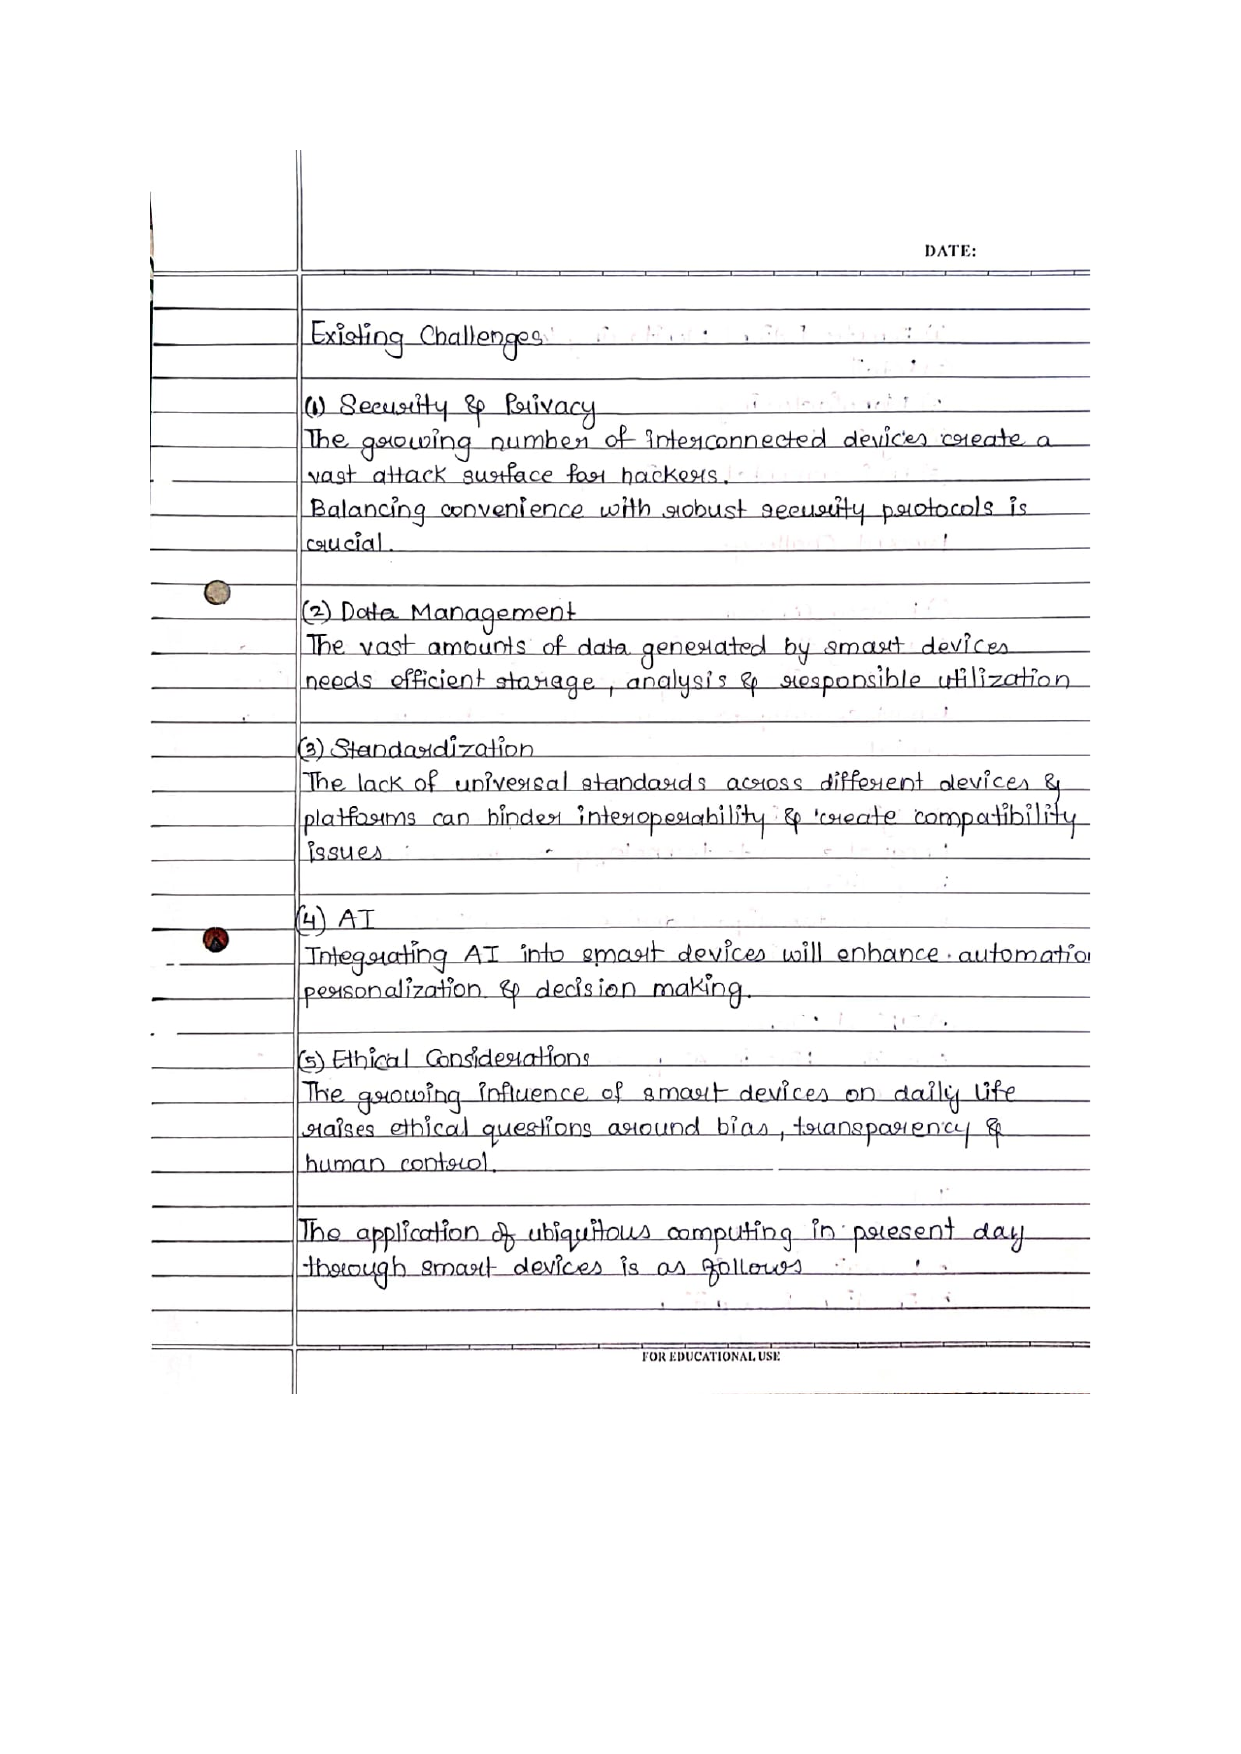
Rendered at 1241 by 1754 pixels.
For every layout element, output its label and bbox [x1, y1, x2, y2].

picture [150, 150, 1091, 1394]
